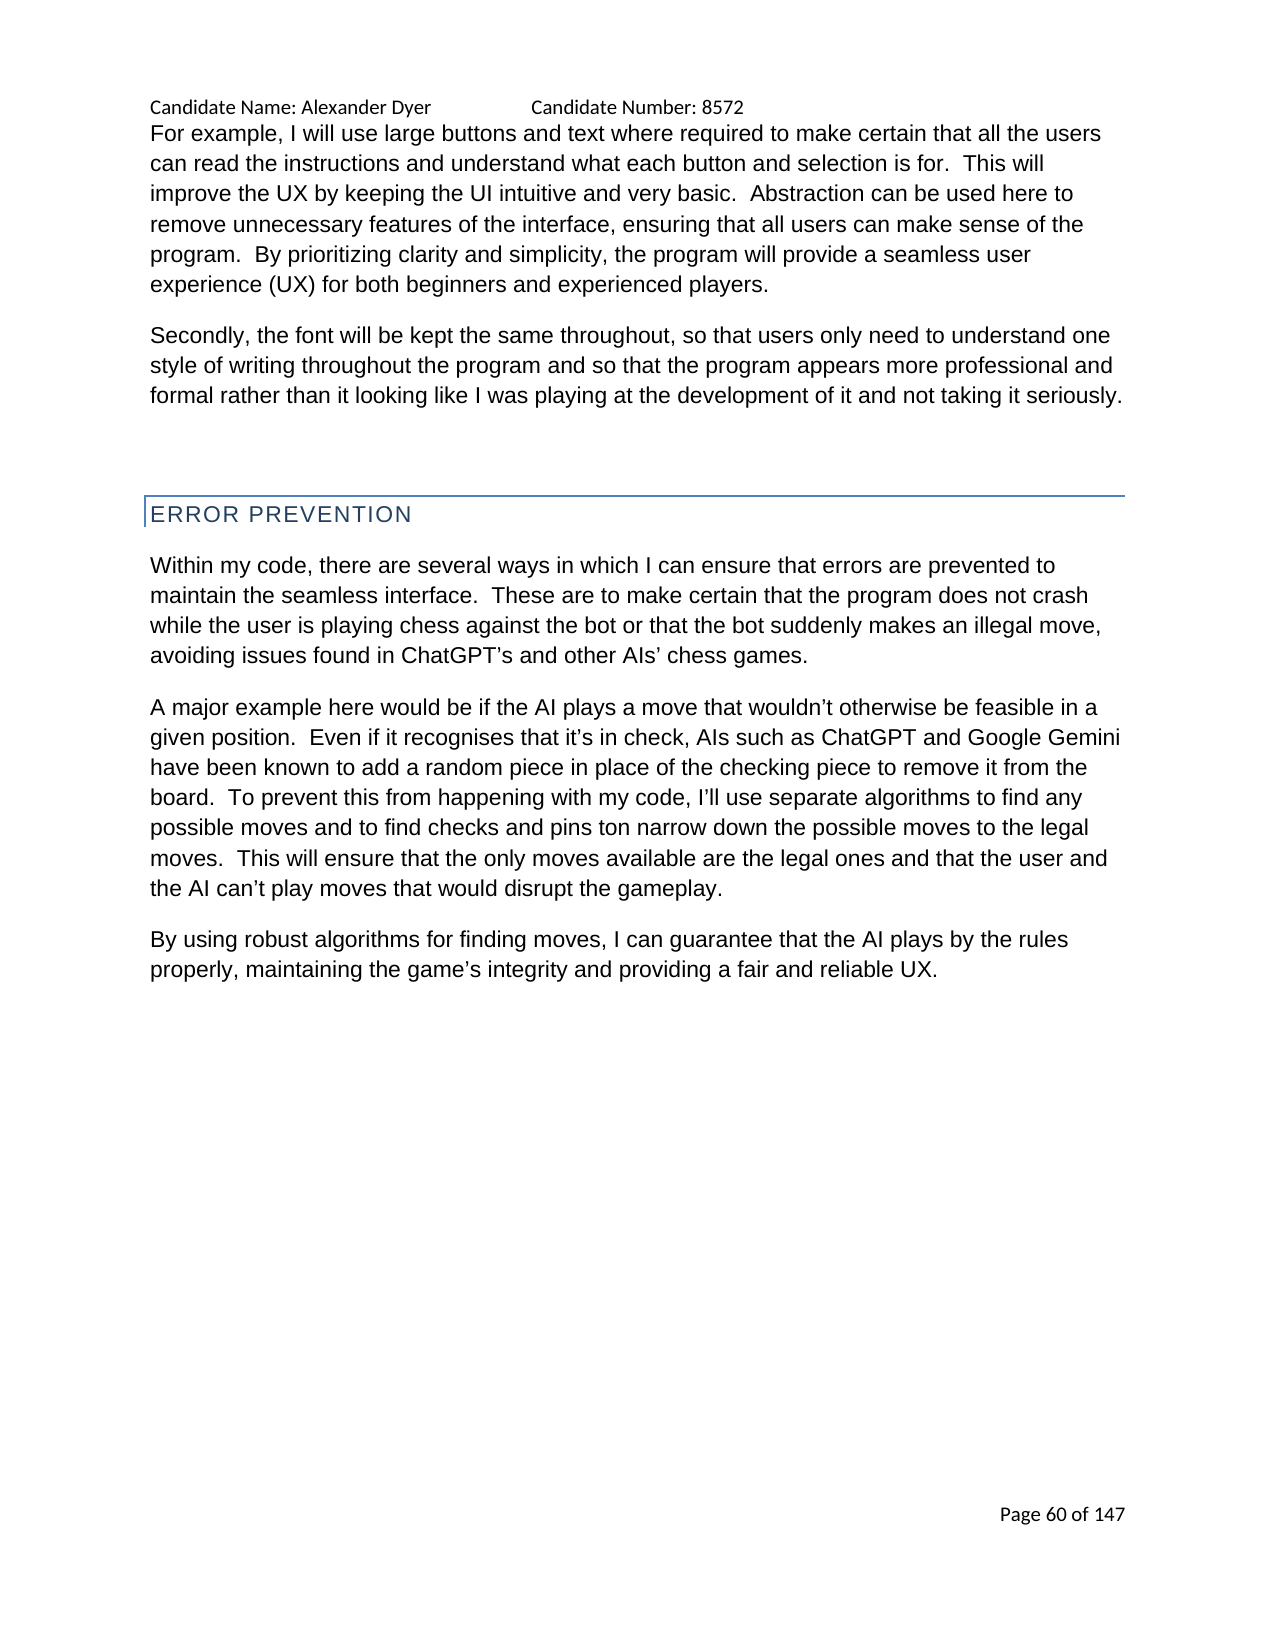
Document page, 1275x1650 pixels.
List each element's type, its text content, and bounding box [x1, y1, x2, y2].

text For example, I will use large buttons and text where required to make certain that all the users can read the instructions and understand what each button and selection is for. This will improve the UX by keeping the UI intuitive and very basic. Abstraction can be used here to remove unnecessary features of the interface, ensuring that all users can make sense of the program. By prioritizing clarity and simplicity, the program will provide a seamless user experience (UX) for both beginners and experienced players. [150, 120, 1125, 297]
text Within my code, there are several ways in which I can ensure that errors are prevented to maintain the seamless interface. These are to make certain that the program does not crash while the user is playing chess against the bot or that the bot suddenly makes an illegal move, avoiding issues found in ChatGPT’s and other AIs’ chess games. [150, 552, 1125, 669]
text Secondly, the font will be kept the same throughout, so that users only need to understand one style of writing throughout the program and so that the program appears more professional and formal rather than it looking like I was playing at the development of it and not taking it seriously. [150, 322, 1125, 409]
text A major example here would be if the AI plays a move that wouldn’t otherwise be feasible in a given position. Even if it recognises that it’s in check, AIs such as ChatGPT and Google Gemini have been known to add a random piece in place of the checking piece to remove it from the board. To prevent this from happening with my code, I’ll use separate algorithms to find any possible moves and to find checks and pins ton narrow down the possible moves to the legal moves. This will ensure that the only moves available are the legal ones and that the user and the AI can’t play moves that would disrupt the gameplay. [150, 693, 1125, 901]
text By using robust algorithms for finding moves, I can guarantee that the AI plays by the rules properly, maintaining the game’s integrity and providing a fair and reliable UX. [150, 926, 1125, 982]
subtitle Error Prevention [146, 497, 1125, 527]
